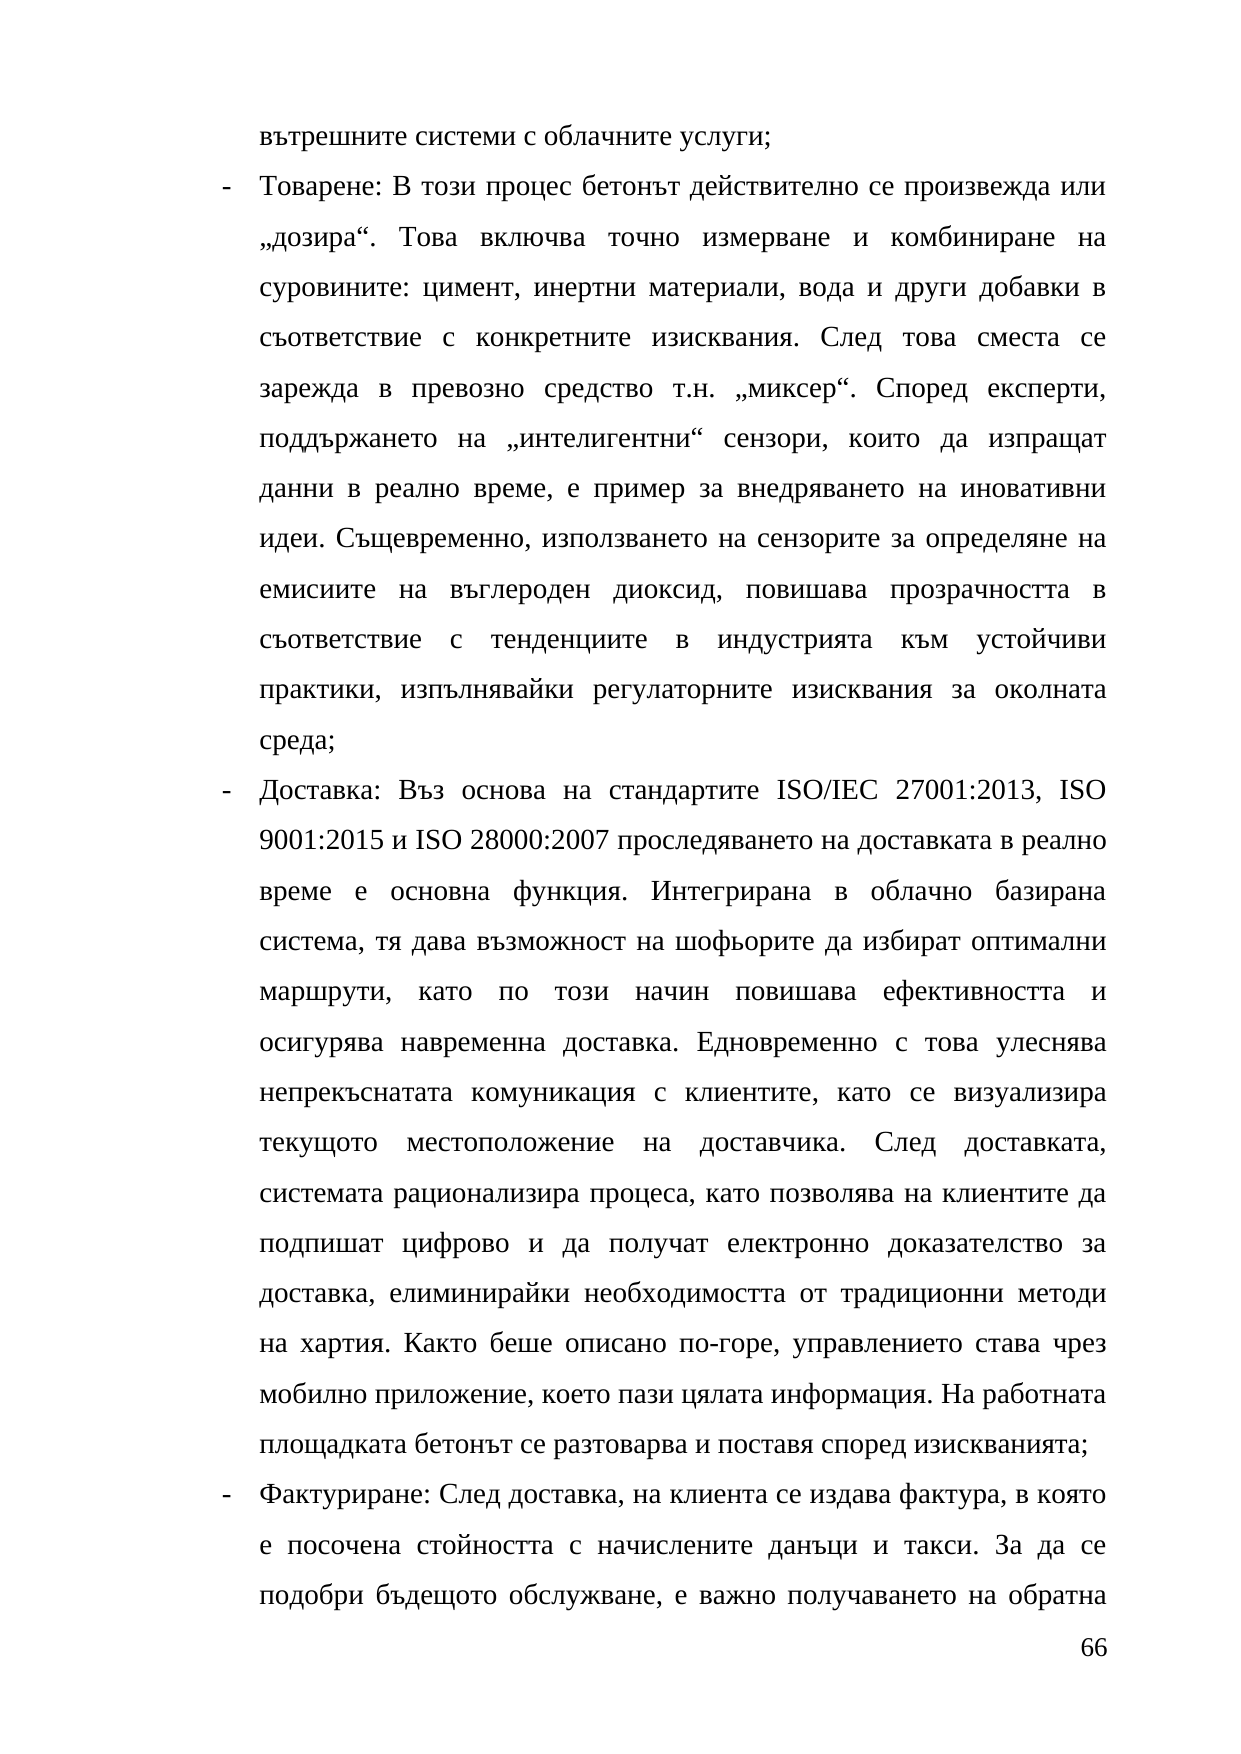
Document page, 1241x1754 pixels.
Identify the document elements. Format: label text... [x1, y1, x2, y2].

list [222, 1477, 1107, 1611]
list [222, 118, 1107, 152]
list Товарене: В този процес бетонът действително се произвежда или „дозира“. Това включва точно измерване и комбиниране на суровините: цимент, инертни материали, вода и други добавки в съответствие с конкретните изисквания. След това сместа се зарежда в превозно средство т.н. „миксер“. Според експерти, поддържането на „интелигентни“ сензори, които да изпращат данни в реално време, е пример за внедряването на иновативни идеи. Същевременно, използването на сензорите за определяне на емисиите на въглероден диоксид, повишава прозрачността в съответствие с тенденциите в индустрията към устойчиви практики, изпълнявайки регулаторните изисквания за околната среда; [222, 168, 1107, 755]
list Доставка: Въз основа на стандартите ISO/IEC 27001:2013, ISO 9001:2015 и ISO 28000:2007 проследяването на доставката в реално време е основна функция. Интегрирана в облачно базирана система, тя дава възможност на шофьорите да избират оптимални маршрути, като по този начин повишава ефективността и осигурява навременна доставка. Едновременно с това улеснява непрекъснатата комуникация с клиентите, като се визуализира текущото местоположение на доставчика. След доставката, системата рационализира процеса, като позволява на клиентите да подпишат цифрово и да получат електронно доказателство за доставка, елиминирайки необходимостта от традиционни методи на хартия. Както беше описано по-горе, управлението става чрез мобилно приложение, което пази цялата информация. На работната площадката бетонът се разтоварва и поставя според изискванията; [222, 772, 1107, 1460]
